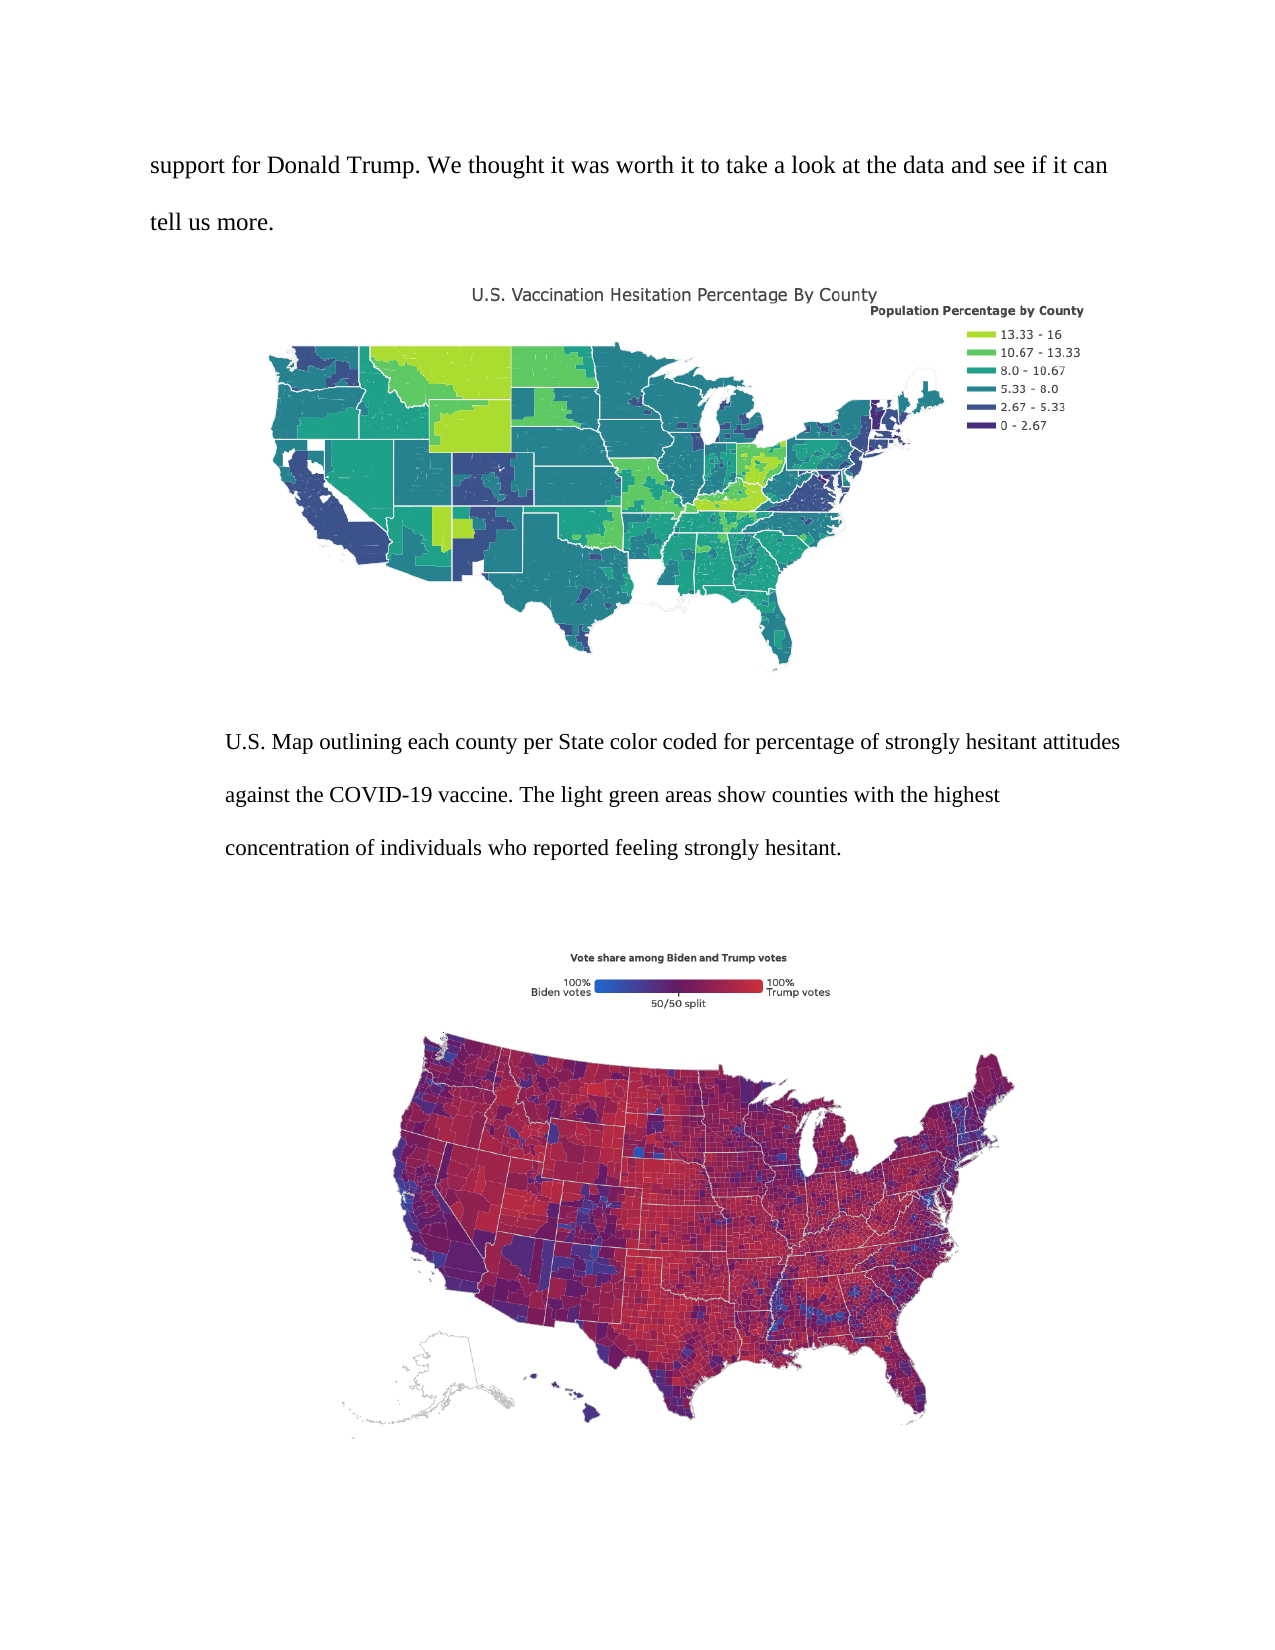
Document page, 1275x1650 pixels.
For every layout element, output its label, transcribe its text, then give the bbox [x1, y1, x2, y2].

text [150, 150, 1125, 236]
picture [330, 947, 1020, 1439]
picture [246, 281, 1104, 711]
text U.S. Map outlining each county per State color coded for percentage of strongly hesitant attitudes against the COVID-19 vaccine. The light green areas show counties with the highest concentration of individuals who reported feeling strongly hesitant. [225, 728, 1125, 860]
